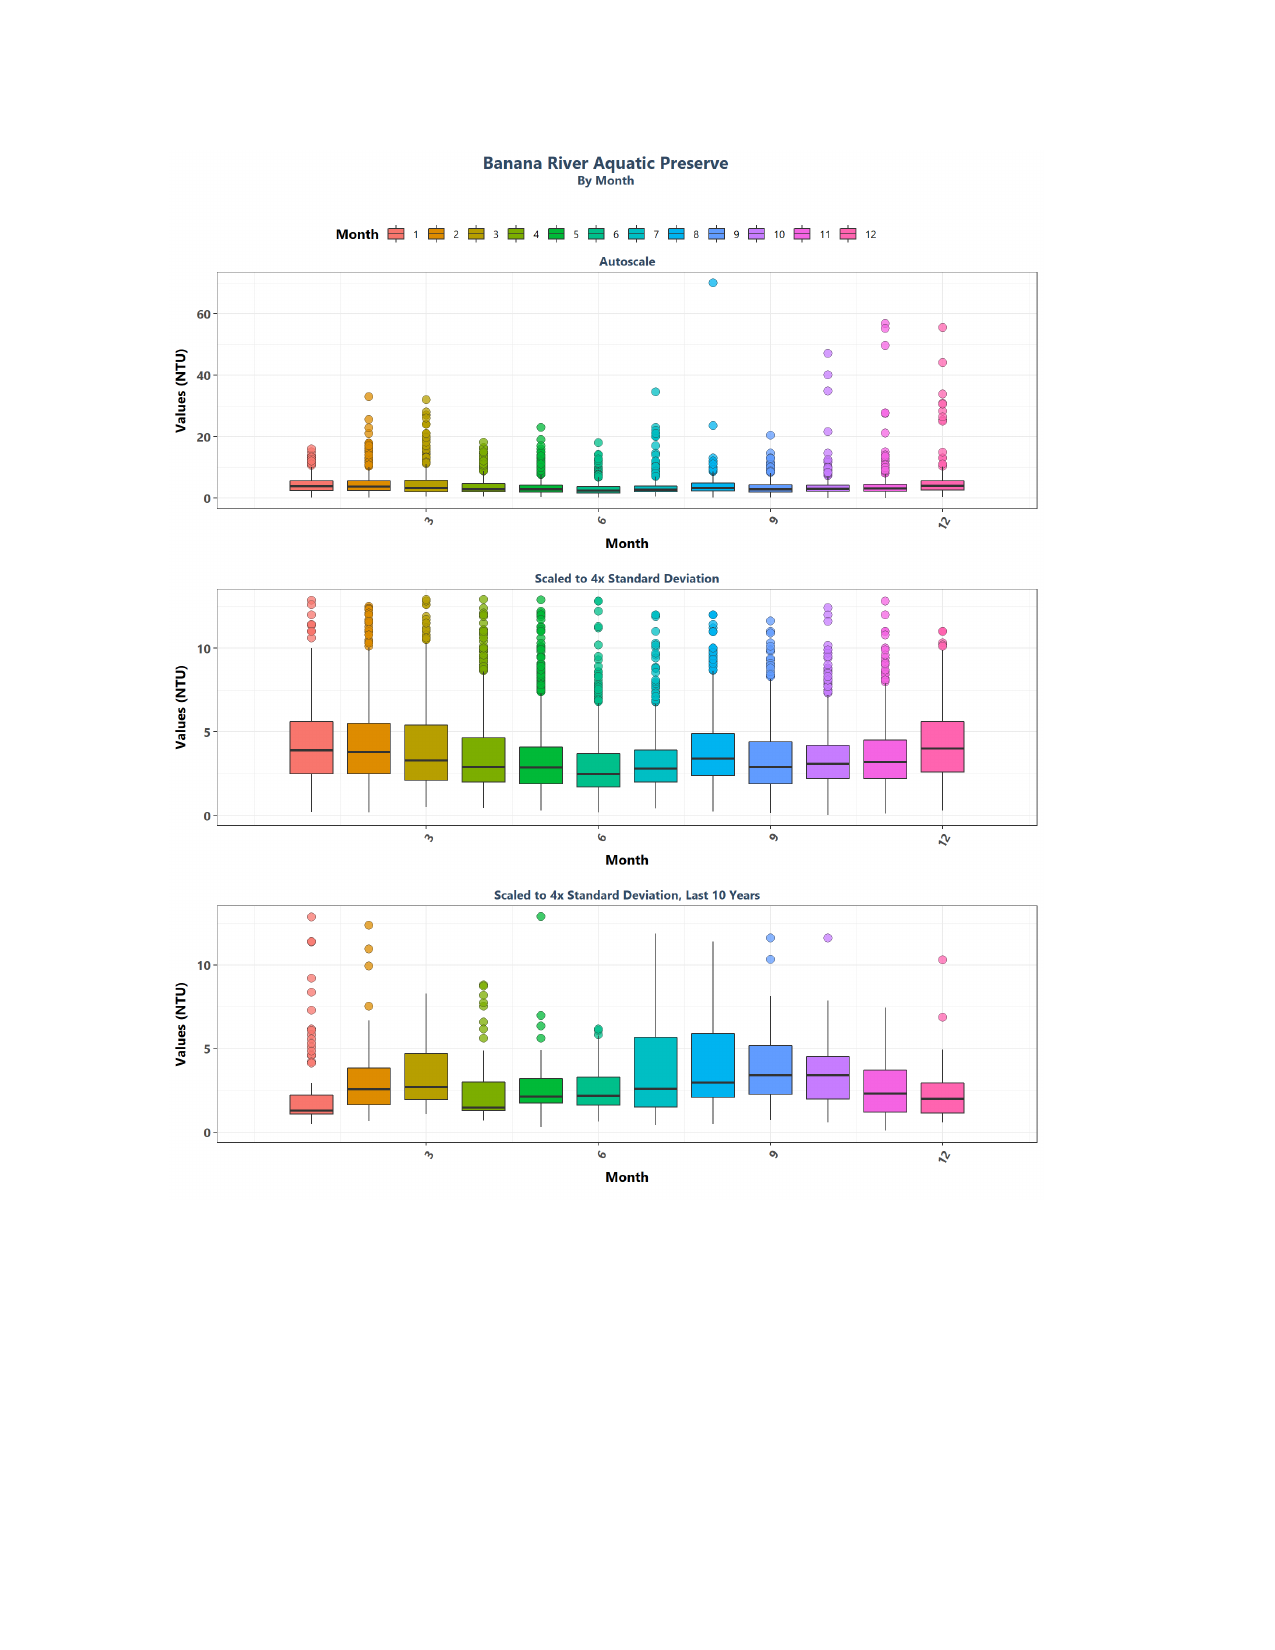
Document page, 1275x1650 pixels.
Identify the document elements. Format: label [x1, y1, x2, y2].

picture [168, 150, 1044, 1200]
